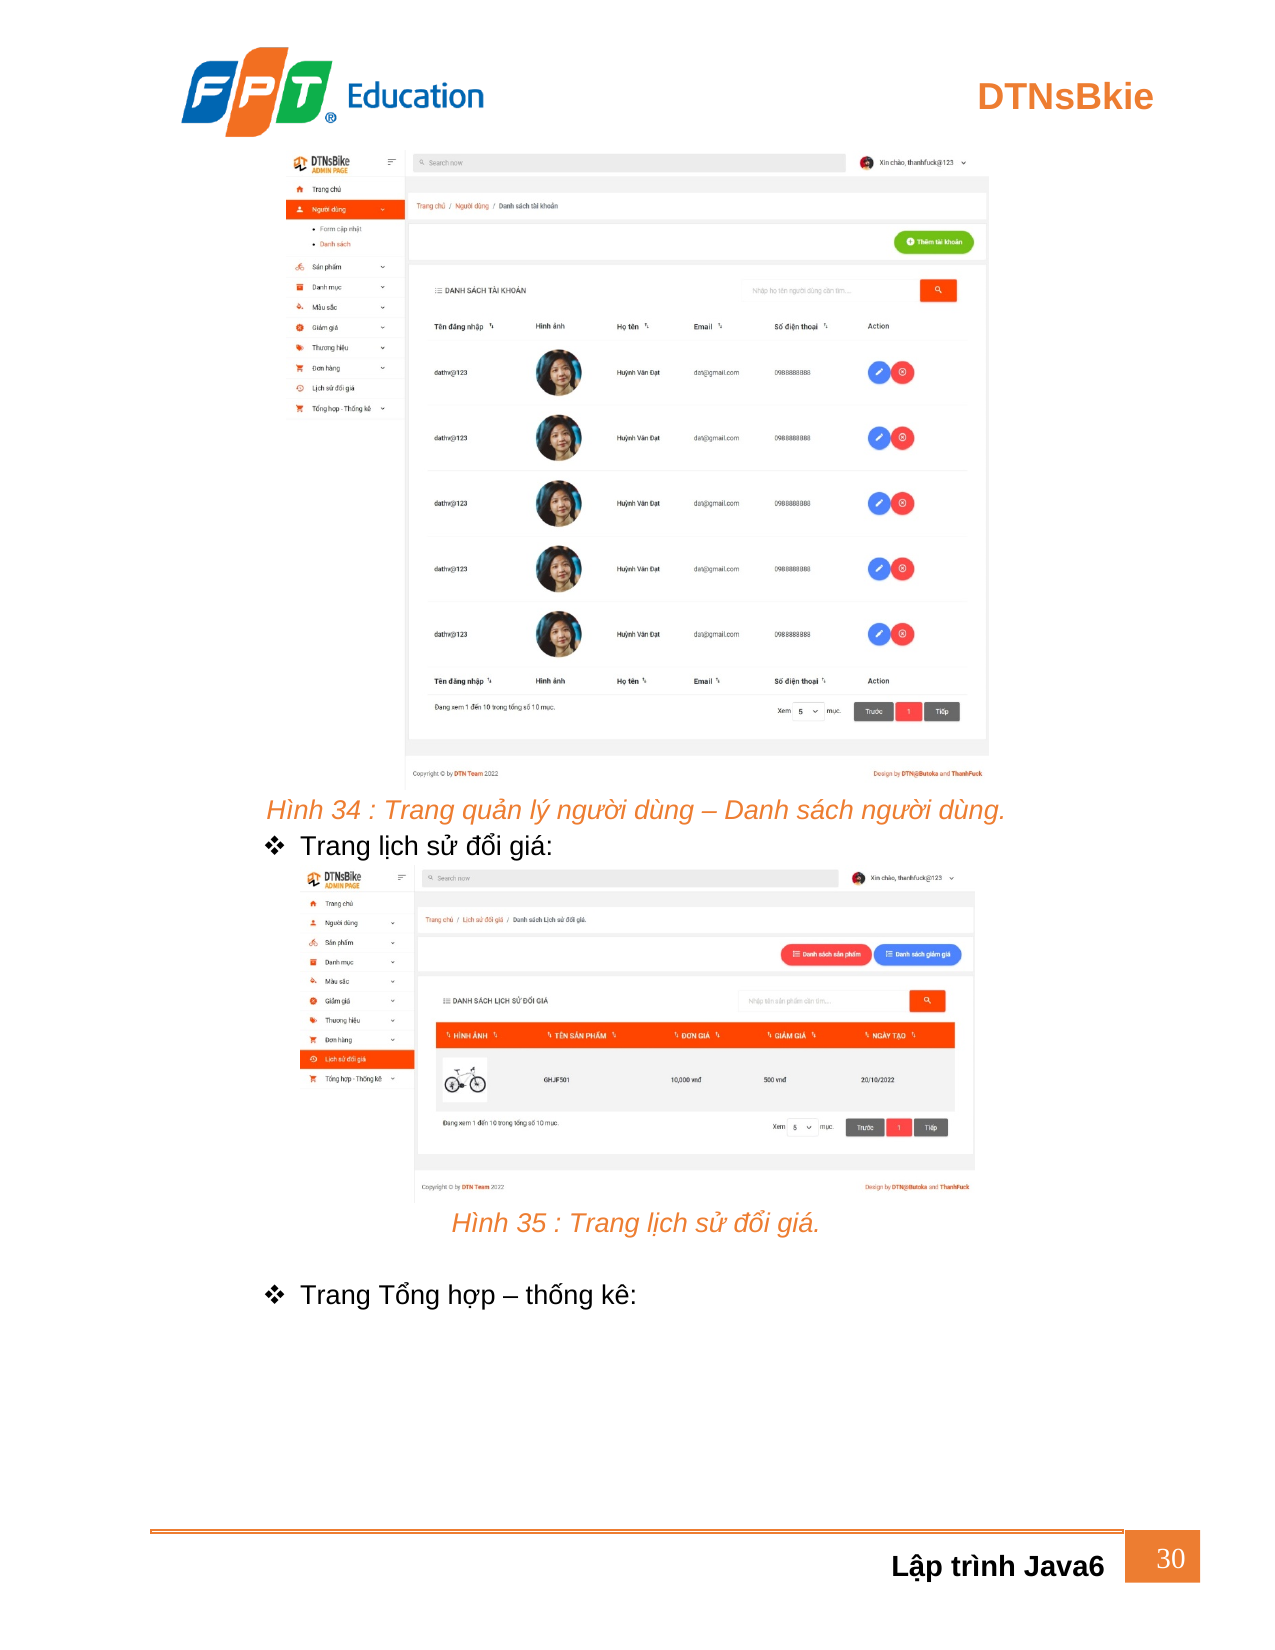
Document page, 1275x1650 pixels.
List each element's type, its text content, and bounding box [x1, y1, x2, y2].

list Hình 34 : Trang quản lý người dùng – Danh sách người dùng. [150, 794, 1125, 825]
list Hình 35 : Trang lịch sử đổi giá. [150, 1207, 1125, 1238]
list Trang Tổng hợp – thống kê: [262, 1279, 1125, 1310]
picture [300, 865, 975, 1203]
list Trang lịch sử đổi giá: [262, 829, 1125, 861]
picture [150, 29, 989, 790]
